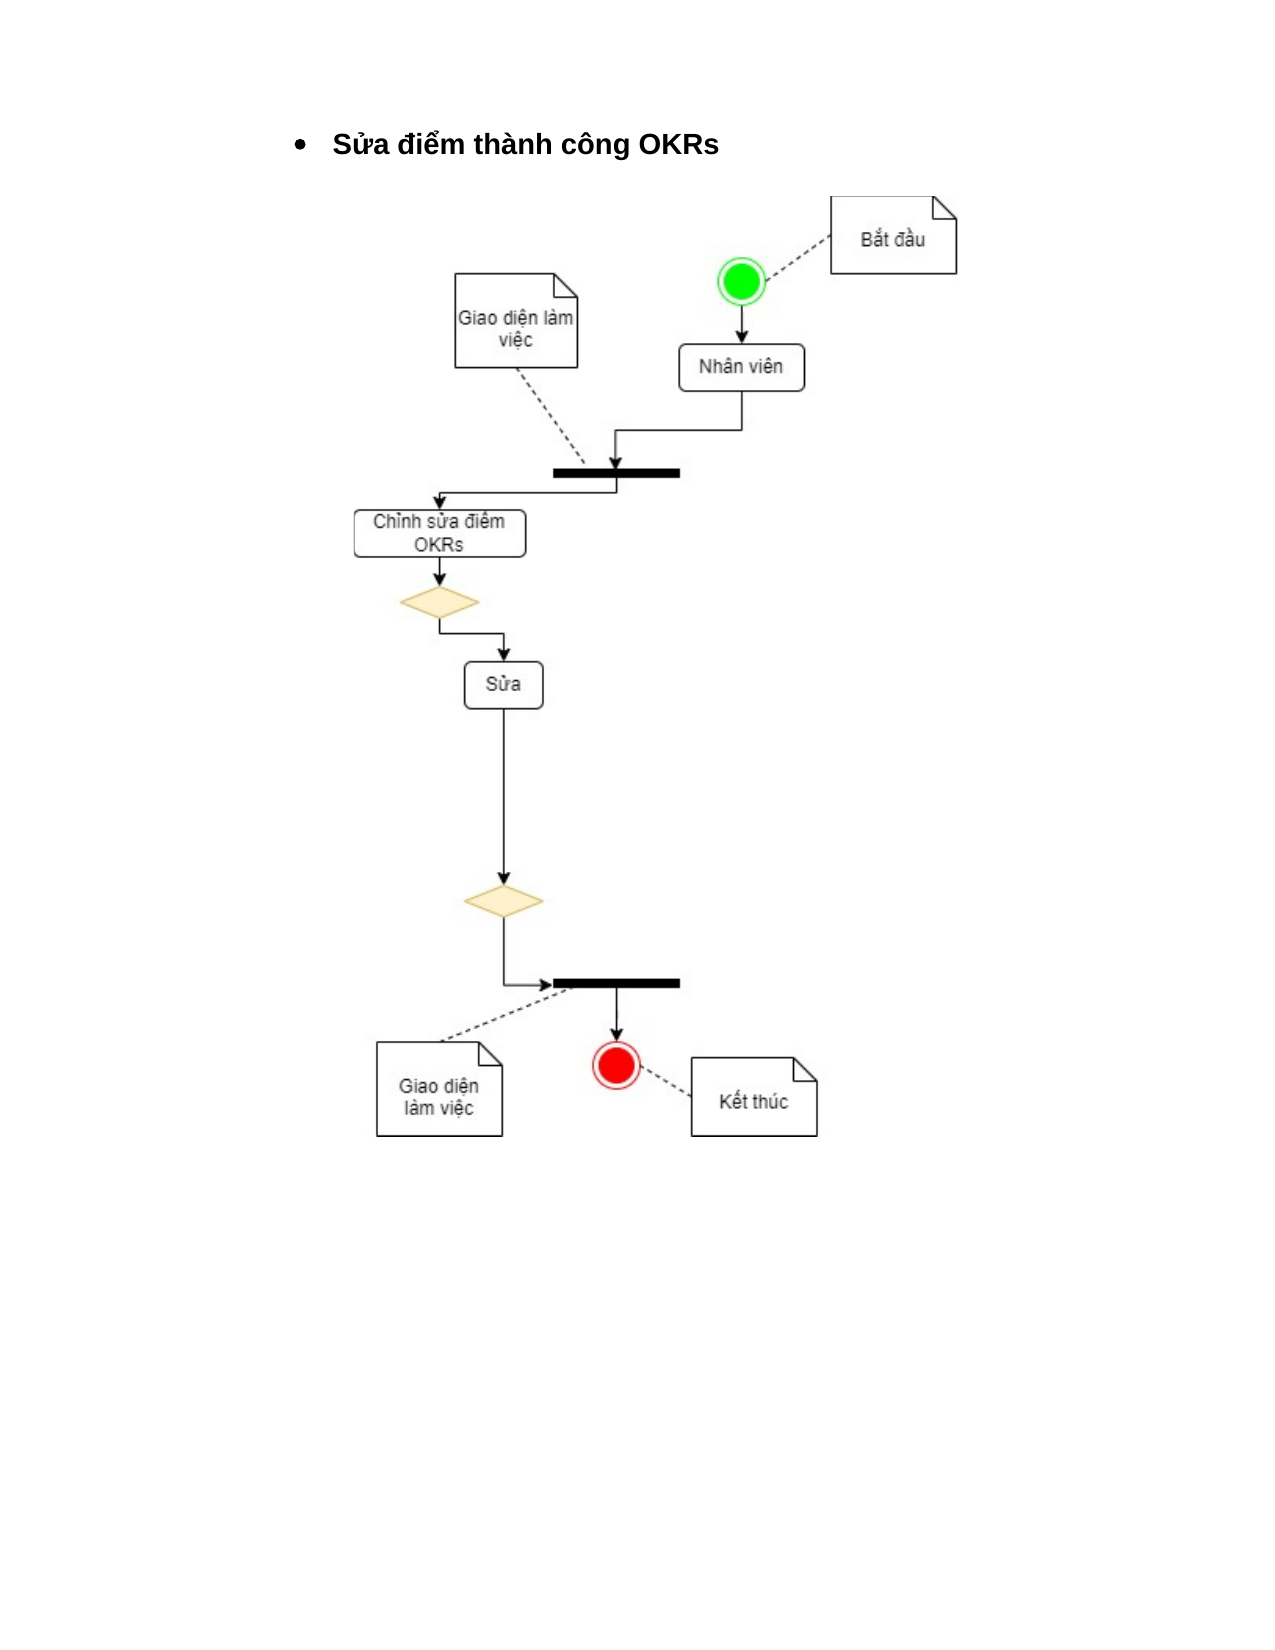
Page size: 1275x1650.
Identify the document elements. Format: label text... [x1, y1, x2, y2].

list Sửa điểm thành công OKRs [295, 127, 1186, 161]
picture [353, 196, 959, 1137]
